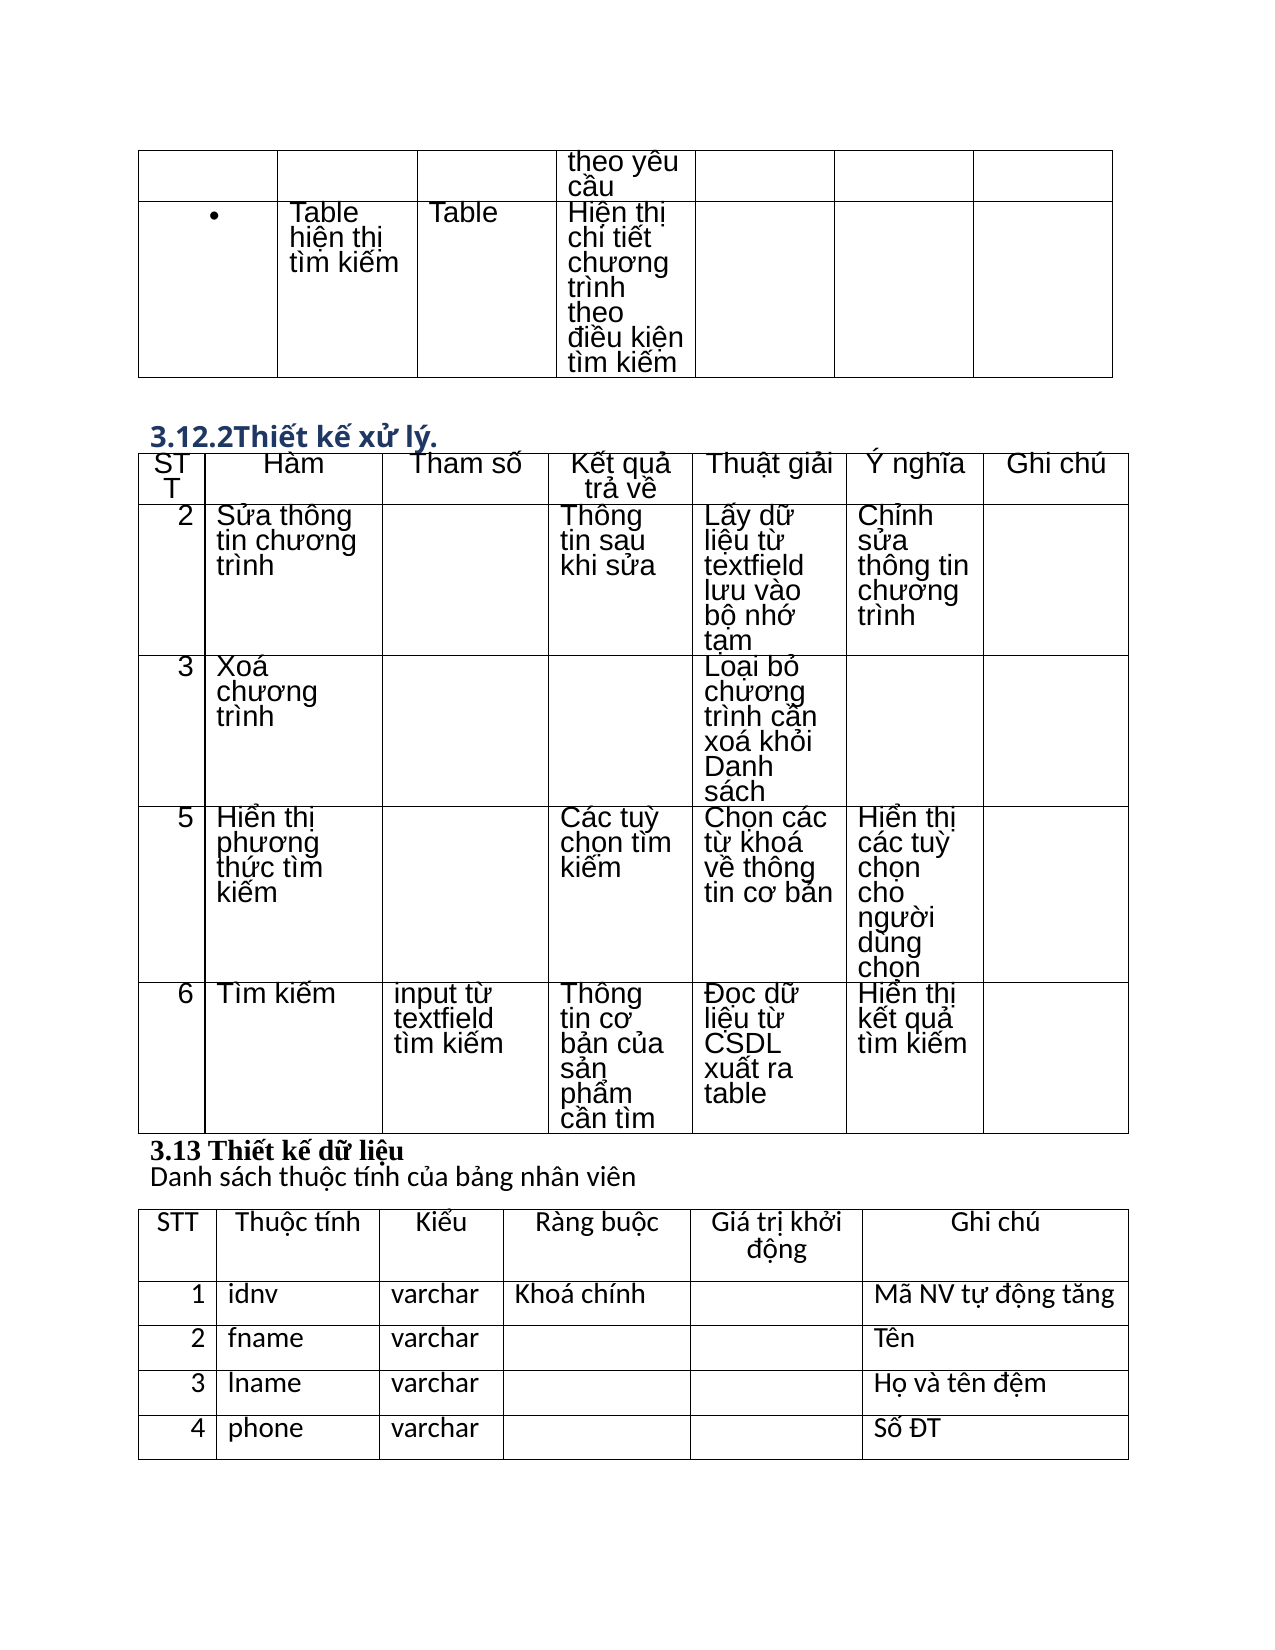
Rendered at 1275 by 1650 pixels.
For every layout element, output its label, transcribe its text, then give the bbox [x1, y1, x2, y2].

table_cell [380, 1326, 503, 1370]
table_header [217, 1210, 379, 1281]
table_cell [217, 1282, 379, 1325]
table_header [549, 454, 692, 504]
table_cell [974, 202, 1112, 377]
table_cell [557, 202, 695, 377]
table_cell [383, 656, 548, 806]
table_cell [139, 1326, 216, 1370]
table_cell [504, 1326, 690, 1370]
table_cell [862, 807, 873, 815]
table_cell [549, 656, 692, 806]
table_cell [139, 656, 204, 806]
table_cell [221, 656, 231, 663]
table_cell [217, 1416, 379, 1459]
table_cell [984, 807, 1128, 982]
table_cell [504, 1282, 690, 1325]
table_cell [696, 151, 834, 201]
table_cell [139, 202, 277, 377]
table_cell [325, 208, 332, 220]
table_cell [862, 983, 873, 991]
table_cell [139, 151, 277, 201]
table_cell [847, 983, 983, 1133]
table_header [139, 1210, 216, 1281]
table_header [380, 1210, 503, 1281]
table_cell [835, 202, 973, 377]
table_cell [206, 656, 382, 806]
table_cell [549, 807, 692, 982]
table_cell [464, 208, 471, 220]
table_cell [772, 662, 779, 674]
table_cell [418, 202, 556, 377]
text Danh sách thuộc tính của bảng nhân viên [150, 1165, 1125, 1192]
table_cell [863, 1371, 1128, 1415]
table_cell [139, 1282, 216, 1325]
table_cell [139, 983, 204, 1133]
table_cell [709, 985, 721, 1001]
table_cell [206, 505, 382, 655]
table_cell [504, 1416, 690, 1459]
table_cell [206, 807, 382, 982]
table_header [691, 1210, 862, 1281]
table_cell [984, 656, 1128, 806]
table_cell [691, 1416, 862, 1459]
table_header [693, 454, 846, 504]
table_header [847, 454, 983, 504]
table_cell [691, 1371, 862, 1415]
text 3.13 Thiết kế dữ liệu [150, 1138, 1125, 1165]
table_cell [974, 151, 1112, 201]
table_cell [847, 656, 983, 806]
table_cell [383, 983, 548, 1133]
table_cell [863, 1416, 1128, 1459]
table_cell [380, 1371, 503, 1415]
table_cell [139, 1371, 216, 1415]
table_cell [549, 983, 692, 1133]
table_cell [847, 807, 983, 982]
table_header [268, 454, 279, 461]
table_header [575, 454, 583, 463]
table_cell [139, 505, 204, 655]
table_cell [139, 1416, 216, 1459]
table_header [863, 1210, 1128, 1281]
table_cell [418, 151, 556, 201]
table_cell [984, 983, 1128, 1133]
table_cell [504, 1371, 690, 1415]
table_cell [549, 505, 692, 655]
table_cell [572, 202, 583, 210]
text 3.12.2Thiết kế xử lý. [150, 426, 1125, 453]
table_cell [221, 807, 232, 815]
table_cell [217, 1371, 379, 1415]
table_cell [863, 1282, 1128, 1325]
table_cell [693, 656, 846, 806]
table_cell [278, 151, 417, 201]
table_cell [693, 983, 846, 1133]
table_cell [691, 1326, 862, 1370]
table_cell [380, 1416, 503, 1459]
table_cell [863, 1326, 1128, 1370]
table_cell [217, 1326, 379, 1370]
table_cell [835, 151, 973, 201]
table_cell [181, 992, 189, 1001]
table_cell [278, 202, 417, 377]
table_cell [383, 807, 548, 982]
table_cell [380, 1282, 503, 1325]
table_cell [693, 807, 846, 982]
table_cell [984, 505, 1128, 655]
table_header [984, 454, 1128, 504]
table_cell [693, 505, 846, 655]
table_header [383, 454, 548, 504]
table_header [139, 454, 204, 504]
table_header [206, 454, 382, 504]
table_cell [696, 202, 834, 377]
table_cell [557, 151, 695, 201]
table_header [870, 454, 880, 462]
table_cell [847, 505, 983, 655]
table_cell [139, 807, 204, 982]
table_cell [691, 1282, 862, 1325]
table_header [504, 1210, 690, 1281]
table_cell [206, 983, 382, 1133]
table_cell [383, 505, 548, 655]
